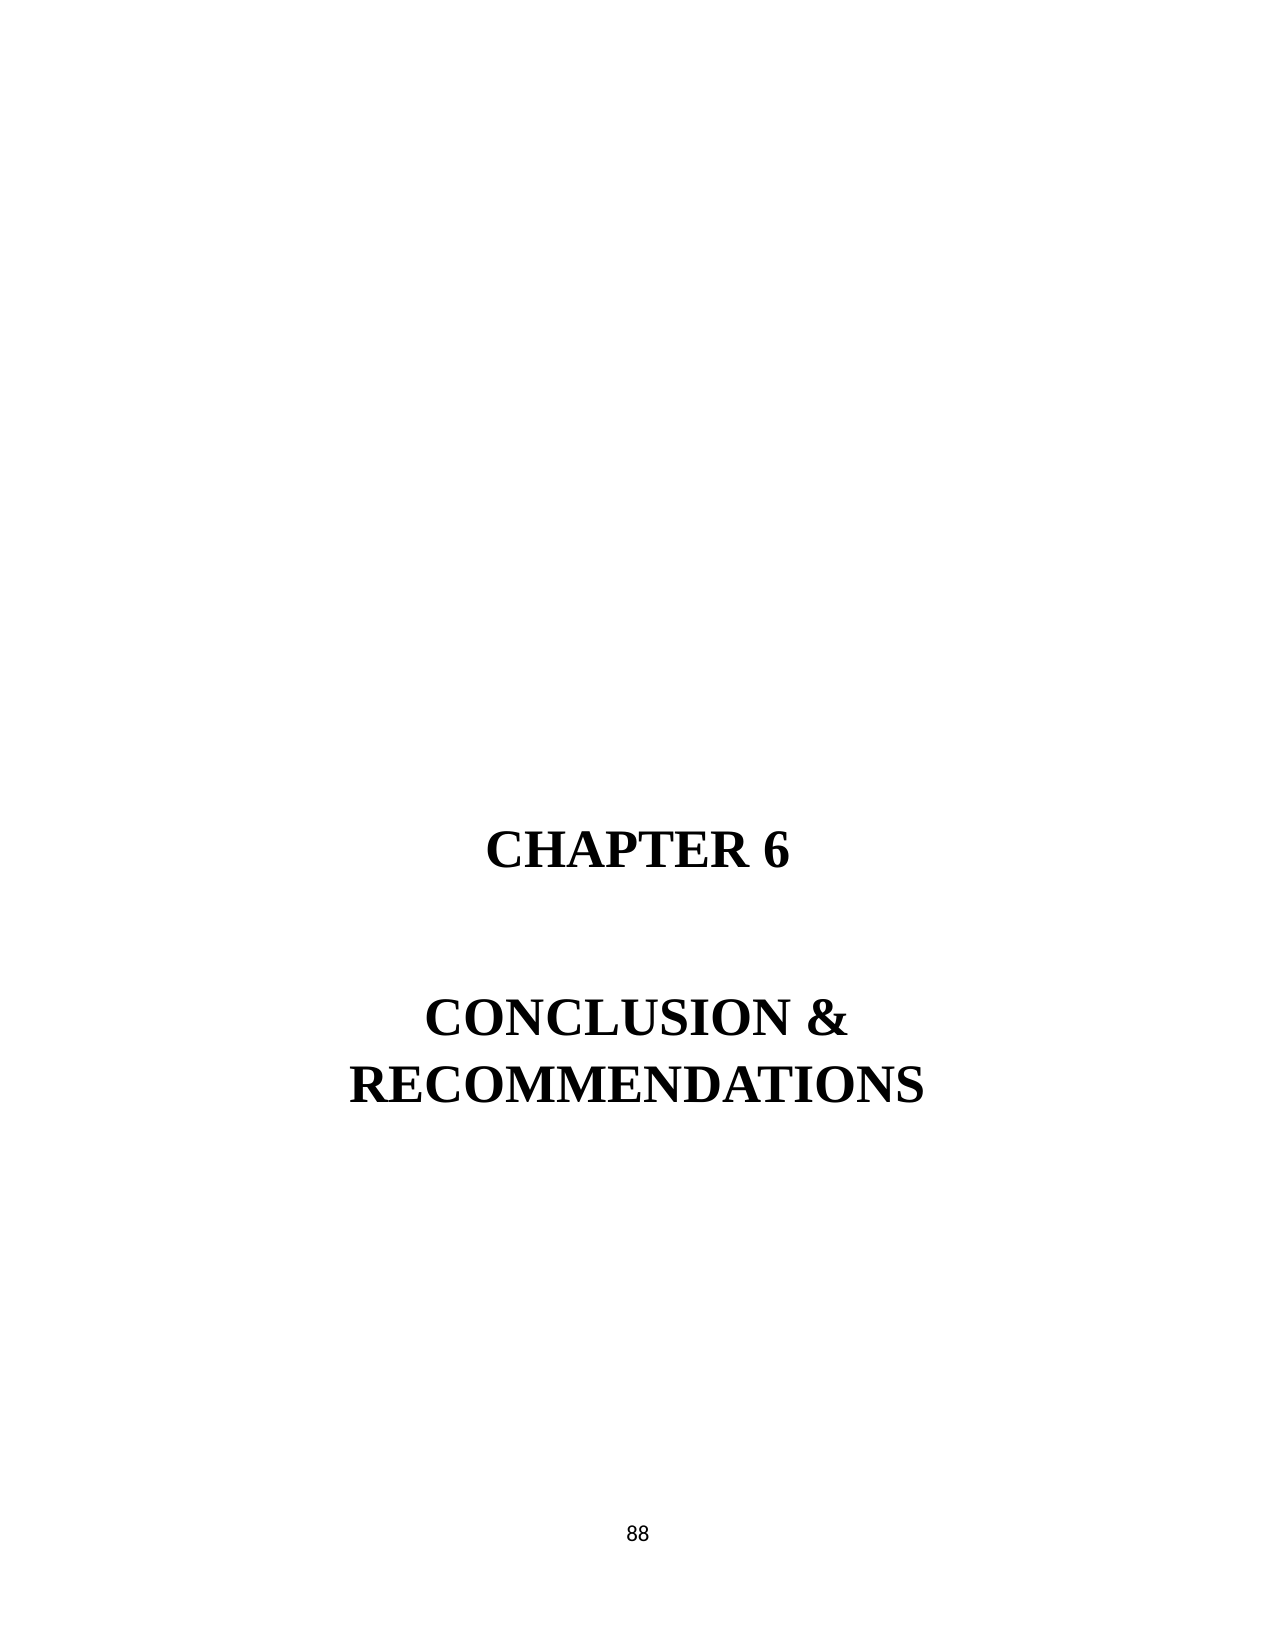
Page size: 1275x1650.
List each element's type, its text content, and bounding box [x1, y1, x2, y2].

text CONCLUSION & RECOMMENDATIONS [150, 985, 1125, 1114]
text CHAPTER 6 [150, 817, 1125, 879]
